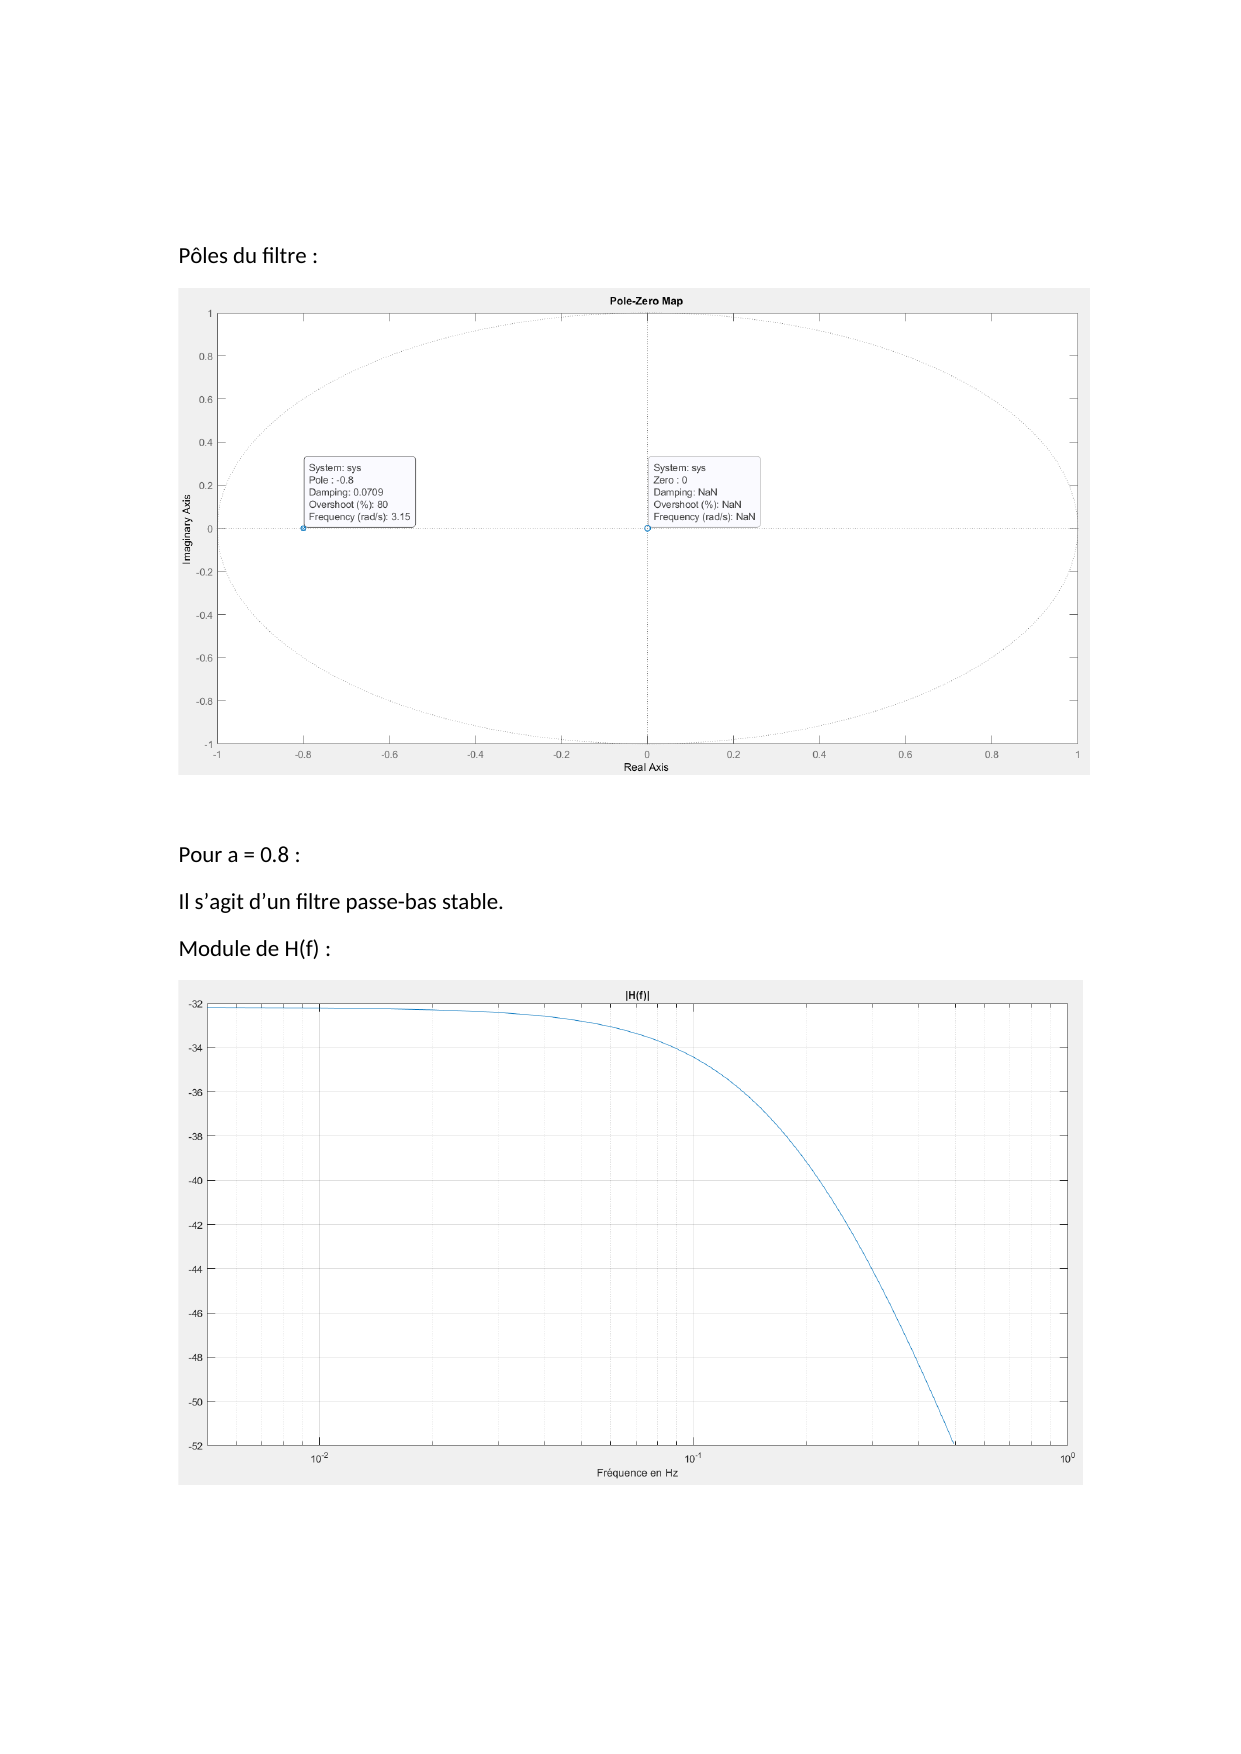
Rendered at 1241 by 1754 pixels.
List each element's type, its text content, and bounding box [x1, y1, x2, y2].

picture [178, 980, 1083, 1485]
picture [178, 288, 1090, 775]
text Il s’agit d’un filtre passe-bas stable. [148, 887, 1093, 915]
text Module de H(f) : [148, 934, 1093, 962]
text Pour a = 0.8 : [148, 840, 1093, 868]
text Pôles du filtre : [148, 241, 1093, 269]
